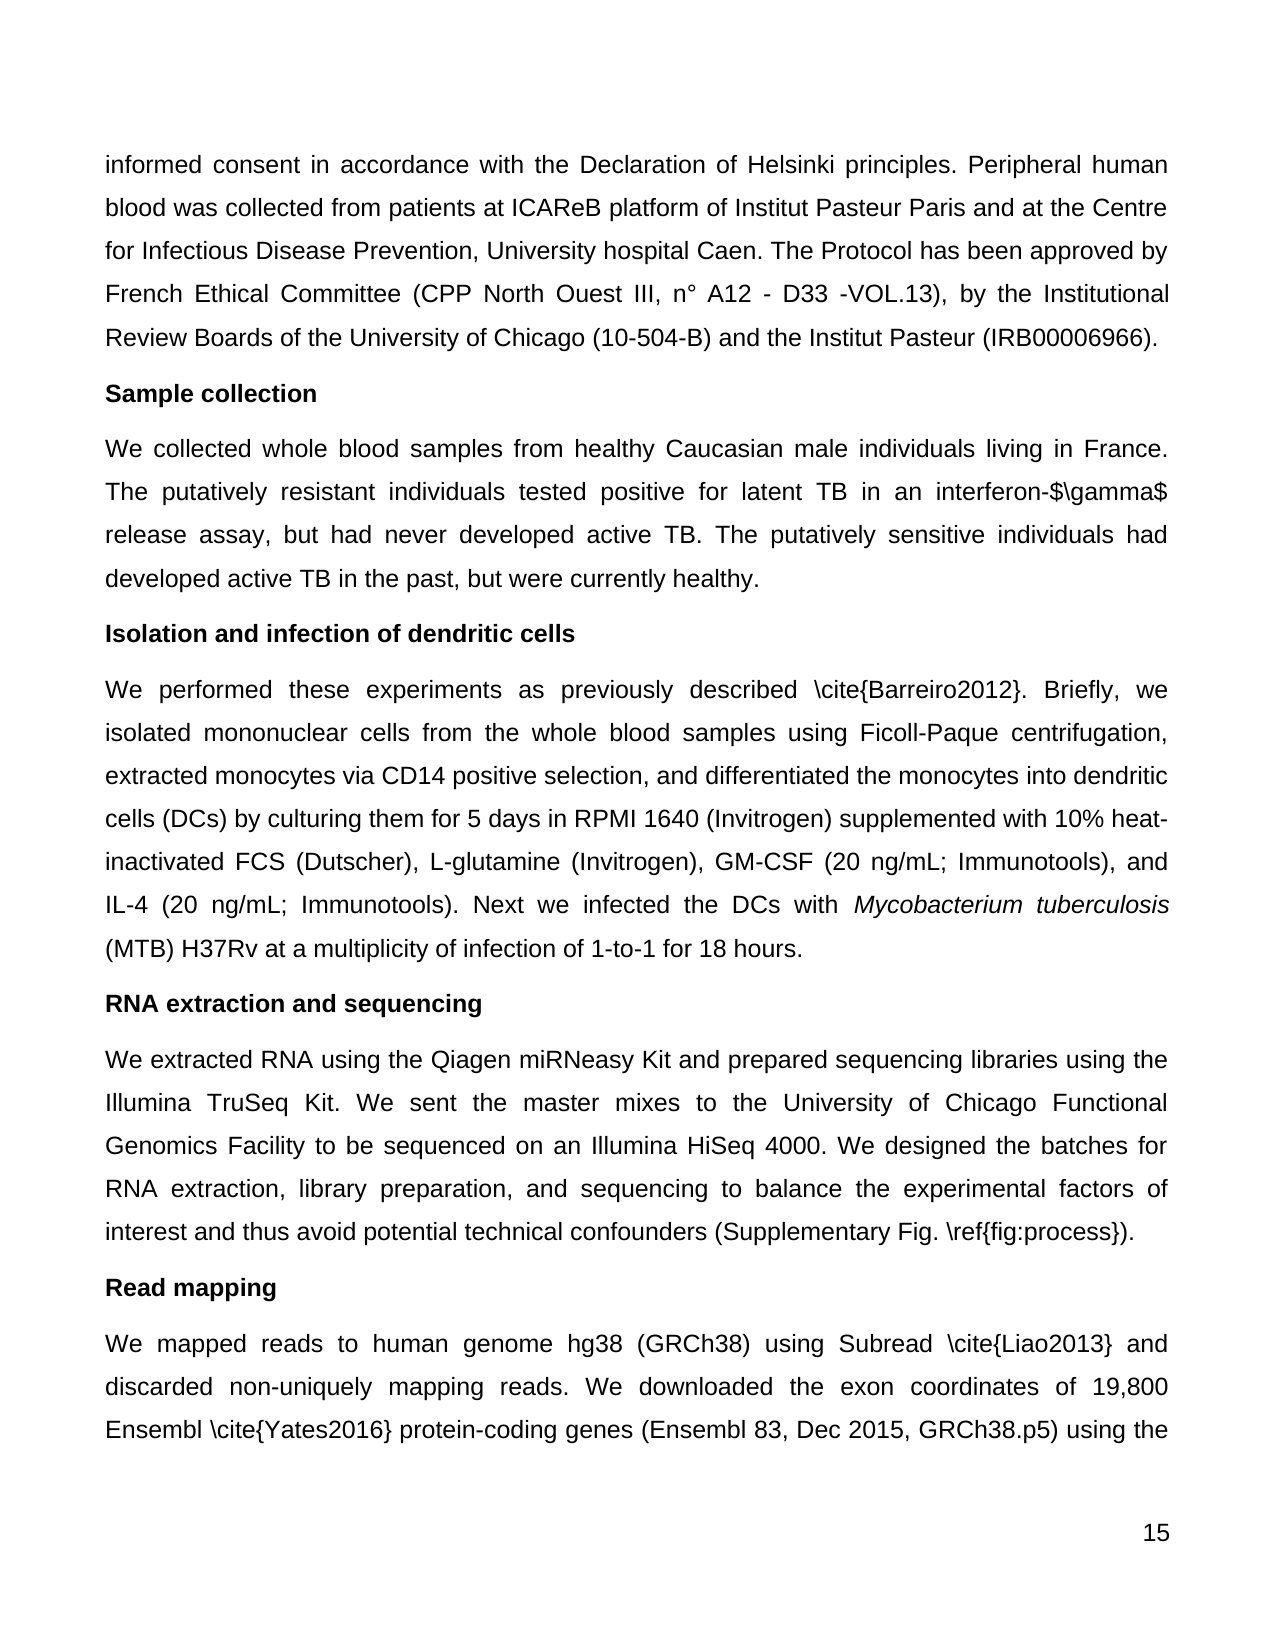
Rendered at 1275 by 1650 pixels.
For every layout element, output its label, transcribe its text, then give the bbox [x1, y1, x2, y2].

subtitle RNA extraction and sequencing [105, 989, 1170, 1018]
subtitle Isolation and infection of dendritic cells [105, 619, 1170, 648]
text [105, 1328, 1170, 1443]
subtitle Sample collection [105, 378, 1170, 407]
text We performed these experiments as previously described \cite{Barreiro2012}. Briefly, we isolated mononuclear cells from the whole blood samples using Ficoll-Paque centrifugation, extracted monocytes via CD14 positive selection, and differentiated the monocytes into dendritic cells (DCs) by culturing them for 5 days in RPMI 1640 (Invitrogen) supplemented with 10% heat-inactivated FCS (Dutscher), L-glutamine (Invitrogen), GM-CSF (20 ng/mL; Immunotools), and IL-4 (20 ng/mL; Immunotools). Next we infected the DCs with Mycobacterium tuberculosis (MTB) H37Rv at a multiplicity of infection of 1-to-1 for 18 hours. [105, 675, 1170, 962]
text We collected whole blood samples from healthy Caucasian male individuals living in France. The putatively resistant individuals tested positive for latent TB in an interferon-$\gamma$ release assay, but had never developed active TB. The putatively sensitive individuals had developed active TB in the past, but were currently healthy. [105, 434, 1170, 592]
subtitle Read mapping [105, 1273, 1170, 1302]
text We extracted RNA using the Qiagen miRNeasy Kit and prepared sequencing libraries using the Illumina TruSeq Kit. We sent the master mixes to the University of Chicago Functional Genomics Facility to be sequenced on an Illumina HiSeq 4000. We designed the batches for RNA extraction, library preparation, and sequencing to balance the experimental factors of interest and thus avoid potential technical confounders (Supplementary Fig. \ref{fig:process}). [105, 1045, 1170, 1246]
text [105, 150, 1170, 352]
